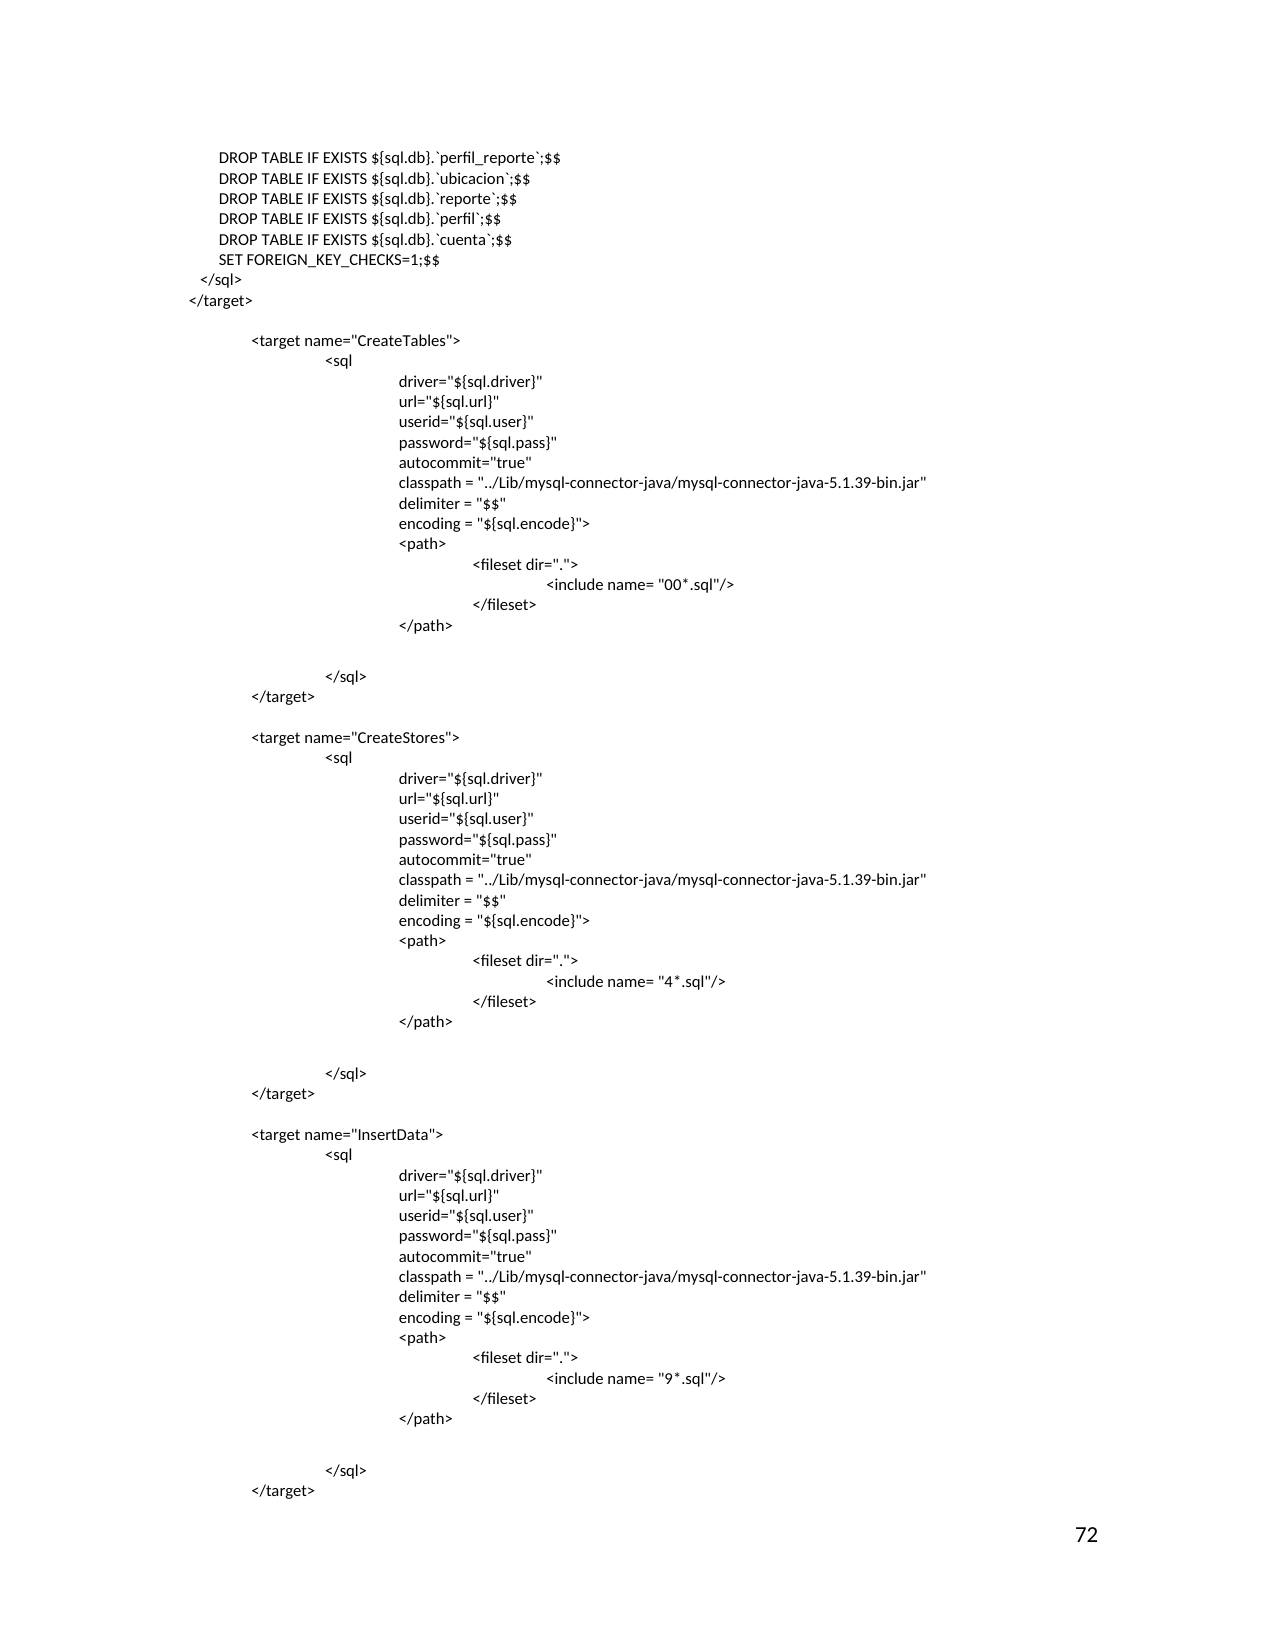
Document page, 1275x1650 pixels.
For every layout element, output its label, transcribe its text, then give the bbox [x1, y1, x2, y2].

text </target> [177, 1480, 1098, 1501]
text <fileset dir="."> [177, 554, 1098, 574]
text encoding = "${sql.encode}"> [177, 910, 1098, 930]
text DROP TABLE IF EXISTS ${sql.db}.`perfil`;$$ [177, 208, 1098, 229]
text </fileset> [177, 1388, 1098, 1408]
text </sql> [177, 269, 1098, 290]
text url="${sql.url}" [177, 1185, 1098, 1205]
text <target name="CreateStores"> [177, 727, 1098, 748]
text encoding = "${sql.encode}"> [177, 1307, 1098, 1327]
text autocommit="true" [177, 849, 1098, 869]
text <path> [177, 930, 1098, 951]
text <sql [177, 351, 1098, 371]
text </target> [177, 687, 1098, 707]
text SET FOREIGN_KEY_CHECKS=1;$$ [177, 249, 1098, 269]
text DROP TABLE IF EXISTS ${sql.db}.`perfil_reporte`;$$ [177, 148, 1098, 168]
text driver="${sql.driver}" [177, 1165, 1098, 1185]
text DROP TABLE IF EXISTS ${sql.db}.`reporte`;$$ [177, 188, 1098, 208]
text userid="${sql.user}" [177, 808, 1098, 829]
text </sql> [177, 1460, 1098, 1480]
text </path> [177, 1408, 1098, 1429]
text userid="${sql.user}" [177, 412, 1098, 432]
text delimiter = "$$" [177, 1287, 1098, 1307]
text password="${sql.pass}" [177, 432, 1098, 452]
text driver="${sql.driver}" [177, 371, 1098, 391]
text </fileset> [177, 991, 1098, 1012]
text delimiter = "$$" [177, 890, 1098, 910]
text <path> [177, 1327, 1098, 1348]
text autocommit="true" [177, 1246, 1098, 1266]
text classpath = "../Lib/mysql-connector-java/mysql-connector-java-5.1.39-bin.jar" [177, 869, 1098, 890]
text </target> [177, 1083, 1098, 1104]
text url="${sql.url}" [177, 391, 1098, 412]
text </path> [177, 615, 1098, 635]
text classpath = "../Lib/mysql-connector-java/mysql-connector-java-5.1.39-bin.jar" [177, 473, 1098, 493]
text </target> [177, 290, 1098, 310]
text DROP TABLE IF EXISTS ${sql.db}.`ubicacion`;$$ [177, 168, 1098, 188]
text </fileset> [177, 594, 1098, 615]
text DROP TABLE IF EXISTS ${sql.db}.`cuenta`;$$ [177, 229, 1098, 249]
text <path> [177, 533, 1098, 554]
text password="${sql.pass}" [177, 1226, 1098, 1246]
text url="${sql.url}" [177, 788, 1098, 808]
text password="${sql.pass}" [177, 829, 1098, 849]
text </sql> [177, 1063, 1098, 1083]
text <fileset dir="."> [177, 1348, 1098, 1368]
text <fileset dir="."> [177, 951, 1098, 971]
text </sql> [177, 666, 1098, 687]
text autocommit="true" [177, 452, 1098, 473]
text delimiter = "$$" [177, 493, 1098, 513]
text classpath = "../Lib/mysql-connector-java/mysql-connector-java-5.1.39-bin.jar" [177, 1266, 1098, 1287]
text userid="${sql.user}" [177, 1205, 1098, 1226]
text <target name="InsertData"> [177, 1124, 1098, 1144]
text <sql [177, 1144, 1098, 1165]
text </path> [177, 1012, 1098, 1032]
text <include name= "4*.sql"/> [177, 971, 1098, 991]
text driver="${sql.driver}" [177, 768, 1098, 788]
text <target name="CreateTables"> [177, 330, 1098, 351]
text <include name= "00*.sql"/> [177, 574, 1098, 594]
text <sql [177, 748, 1098, 768]
text encoding = "${sql.encode}"> [177, 513, 1098, 533]
text <include name= "9*.sql"/> [177, 1368, 1098, 1388]
